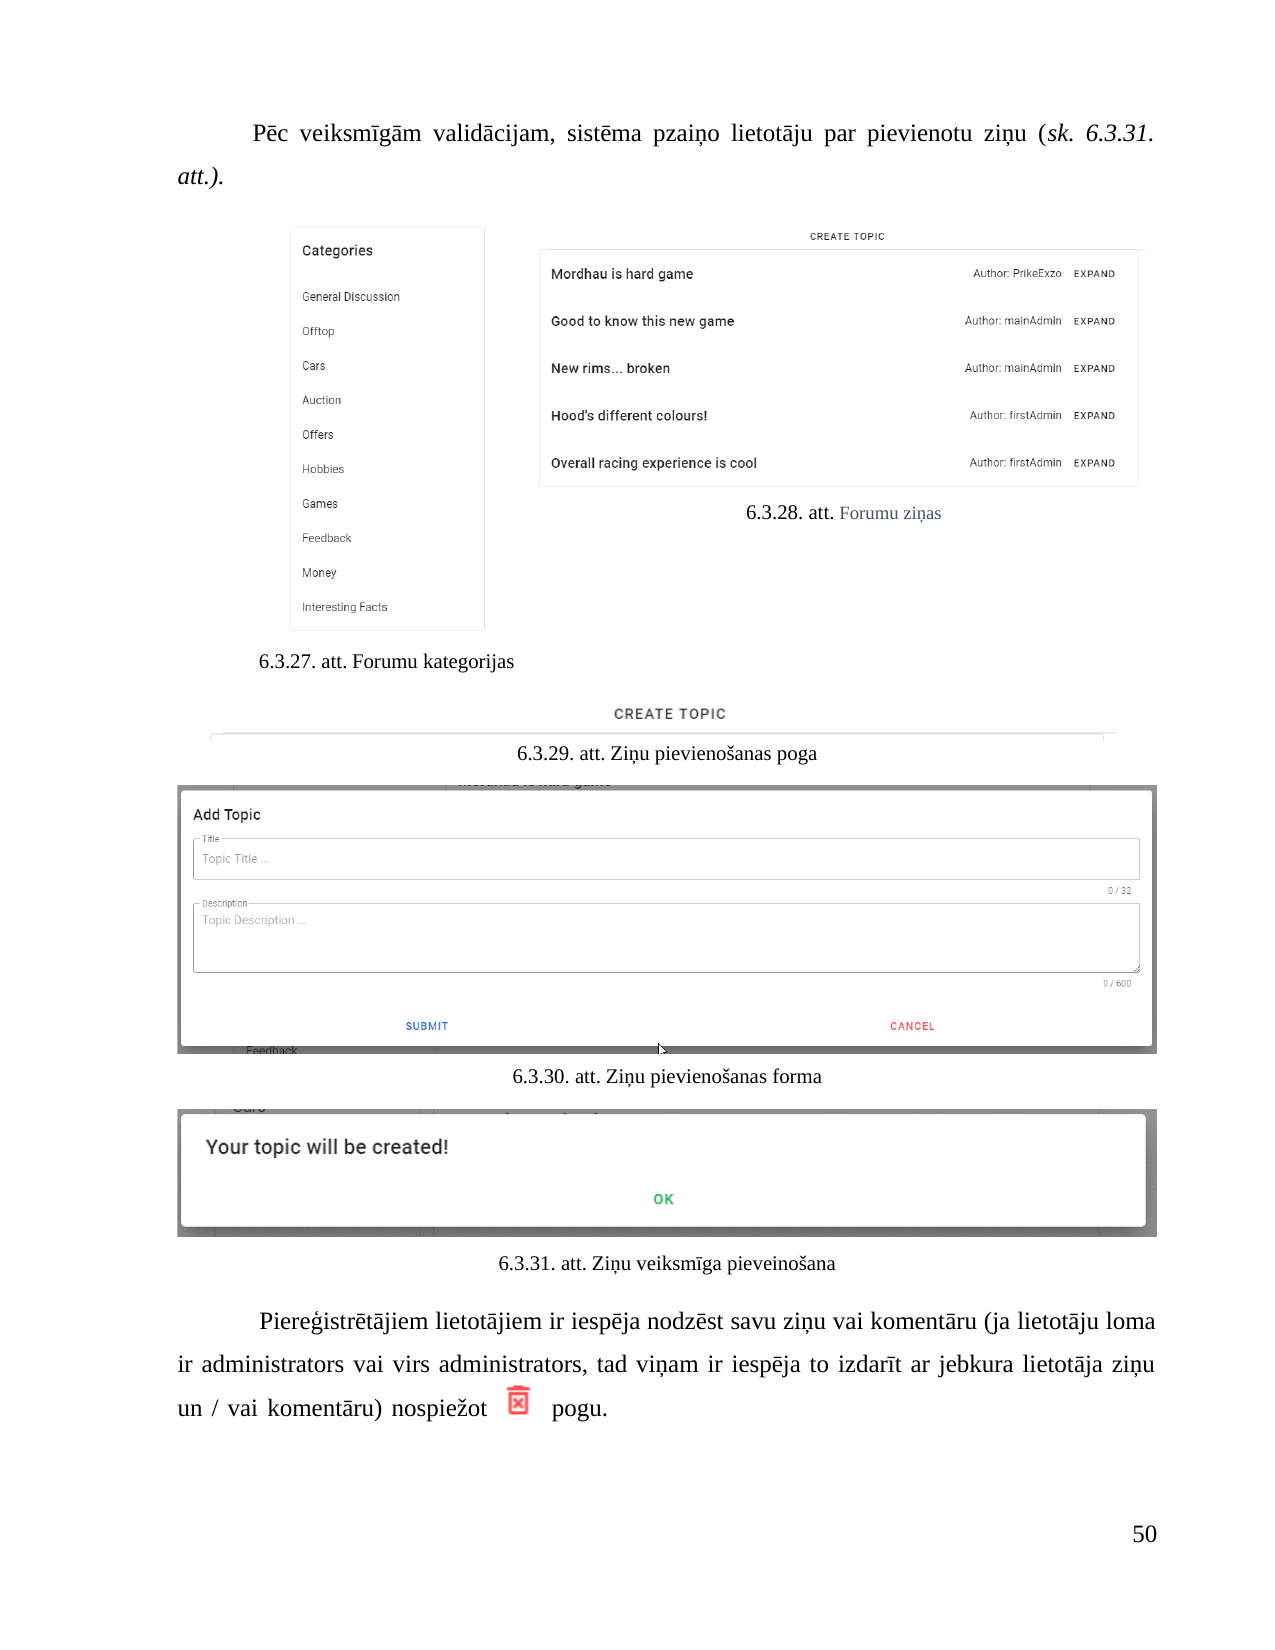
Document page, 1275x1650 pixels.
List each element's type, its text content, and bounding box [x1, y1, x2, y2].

text Pēc veiksmīgām validācijam, sistēma pzaiņo lietotāju par pievienotu ziņu (sk. 6.3.31. att.). [177, 118, 1157, 190]
picture [533, 221, 1155, 503]
picture [177, 1109, 1157, 1237]
text Piereģistrētājiem lietotājiem ir iespēja nodzēst savu ziņu vai komentāru (ja lietotāju loma ir administrators vai virs administrators, tad viņam ir iespēja to izdarīt ar jebkura lietotāja ziņu un / vai komentāru) nospiežot pogu. [177, 1237, 1157, 1421]
picture [177, 785, 1157, 1054]
text Piereģistrētājiem lietotājiem ir iespēja nodzēst savu ziņu vai komentāru (ja lietotāju loma ir administrators vai virs administrators, tad viņam ir iespēja to izdarīt ar jebkura lietotāja ziņu un / vai komentāru) nospiežot pogu. [177, 1054, 1157, 1109]
picture [202, 690, 1132, 741]
picture [283, 221, 490, 636]
picture [504, 1381, 532, 1416]
